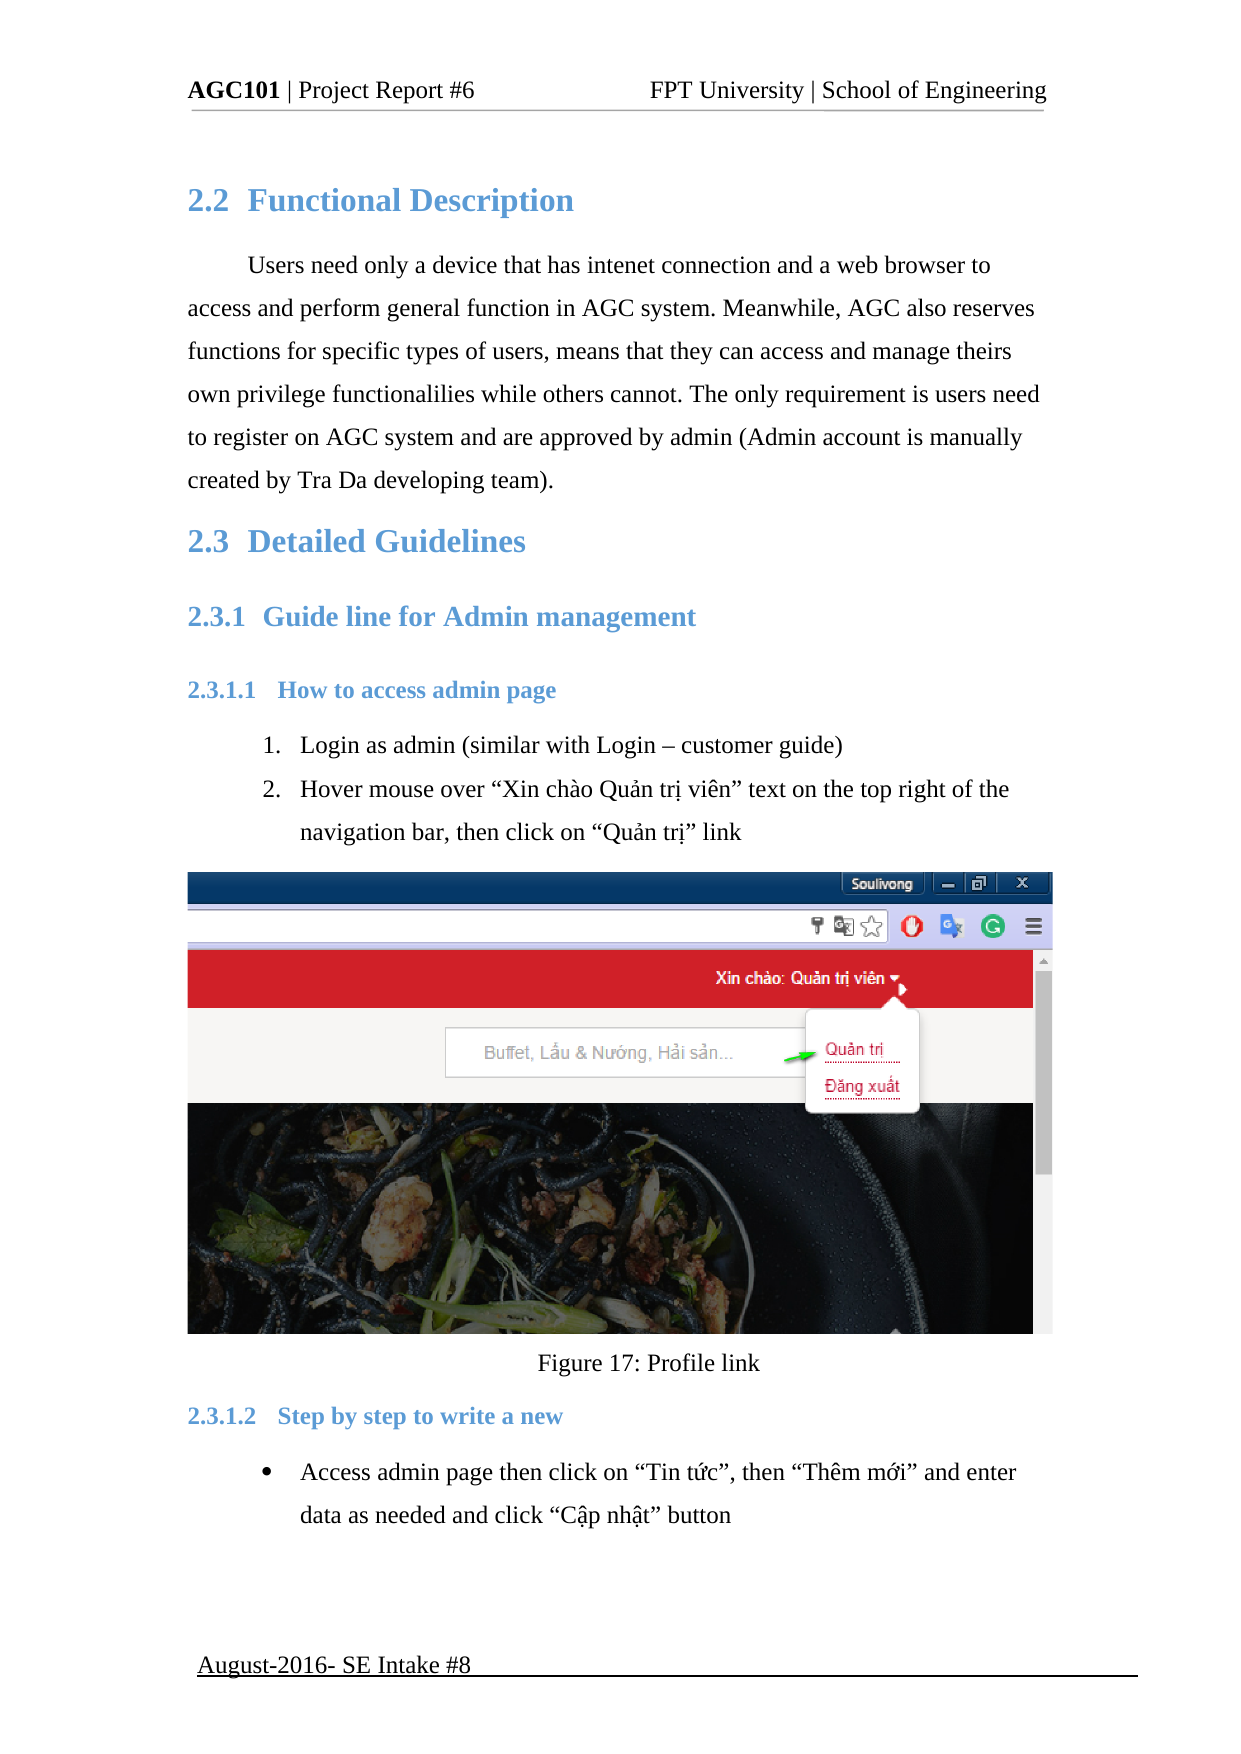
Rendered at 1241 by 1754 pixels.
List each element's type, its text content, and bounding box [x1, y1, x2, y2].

text Figure 17: Profile link [244, 1348, 1053, 1376]
list Access admin page then click on “Tin tức”, then “Thêm mới” and enter data as needed and click “Cập nhật” button [262, 1457, 1053, 1529]
list Login as admin (similar with Login – customer guide) [262, 731, 1053, 759]
subtitle Detailed Guidelines [187, 521, 1053, 559]
text Users need only a device that has intenet connection and a web browser to access and perform general function in AGC system. Meanwhile, AGC also reserves functions for specific types of users, means that they can access and manage theirs own privilege functionalilies while others cannot. The only requirement is users need to register on AGC system and are approved by admin (Admin account is manually created by Tra Da developing team). [187, 250, 1053, 494]
subtitle Guide line for Admin management [187, 599, 1053, 633]
list Hover mouse over “Xin chào Quản trị viên” text on the top right of the navigation bar, then click on “Quản trị” link [262, 774, 1053, 846]
subtitle How to access admin page [187, 675, 1053, 704]
subtitle Step by step to write a new [187, 1401, 1053, 1430]
picture [187, 872, 1053, 1334]
subtitle Functional Description [187, 180, 1053, 218]
